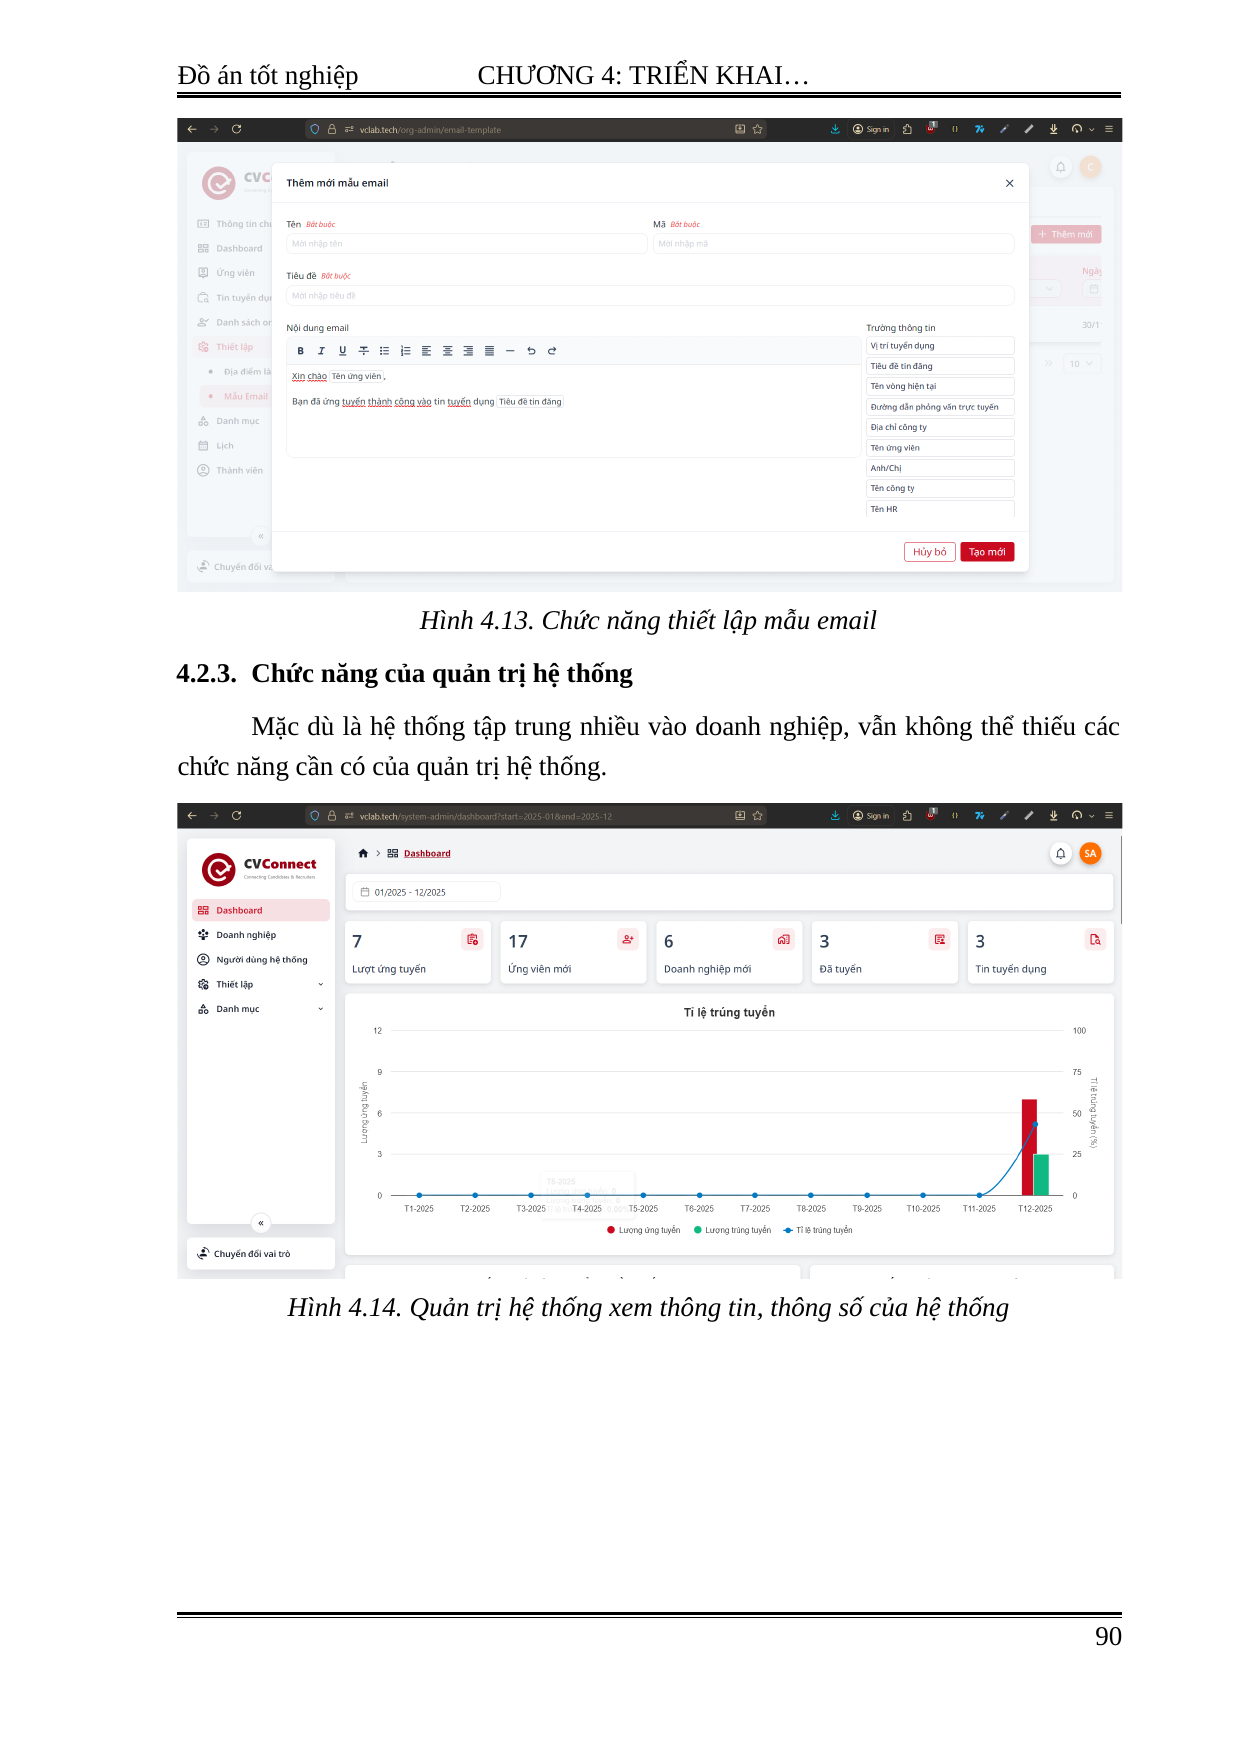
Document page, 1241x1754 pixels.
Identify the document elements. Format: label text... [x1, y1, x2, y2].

picture [177, 803, 1123, 1279]
picture [177, 118, 1123, 592]
text Hình 4.14. Quản trị hệ thống xem thông tin, thông số của hệ thống [177, 1291, 1122, 1322]
subtitle Chức năng của quản trị hệ thống [176, 657, 1122, 688]
text Hình 4.13. Chức năng thiết lập mẫu email [177, 604, 1122, 635]
text Mặc dù là hệ thống tập trung nhiều vào doanh nghiệp, vẫn không thể thiếu các chức năng cần có của quản trị hệ thống. [177, 710, 1122, 781]
